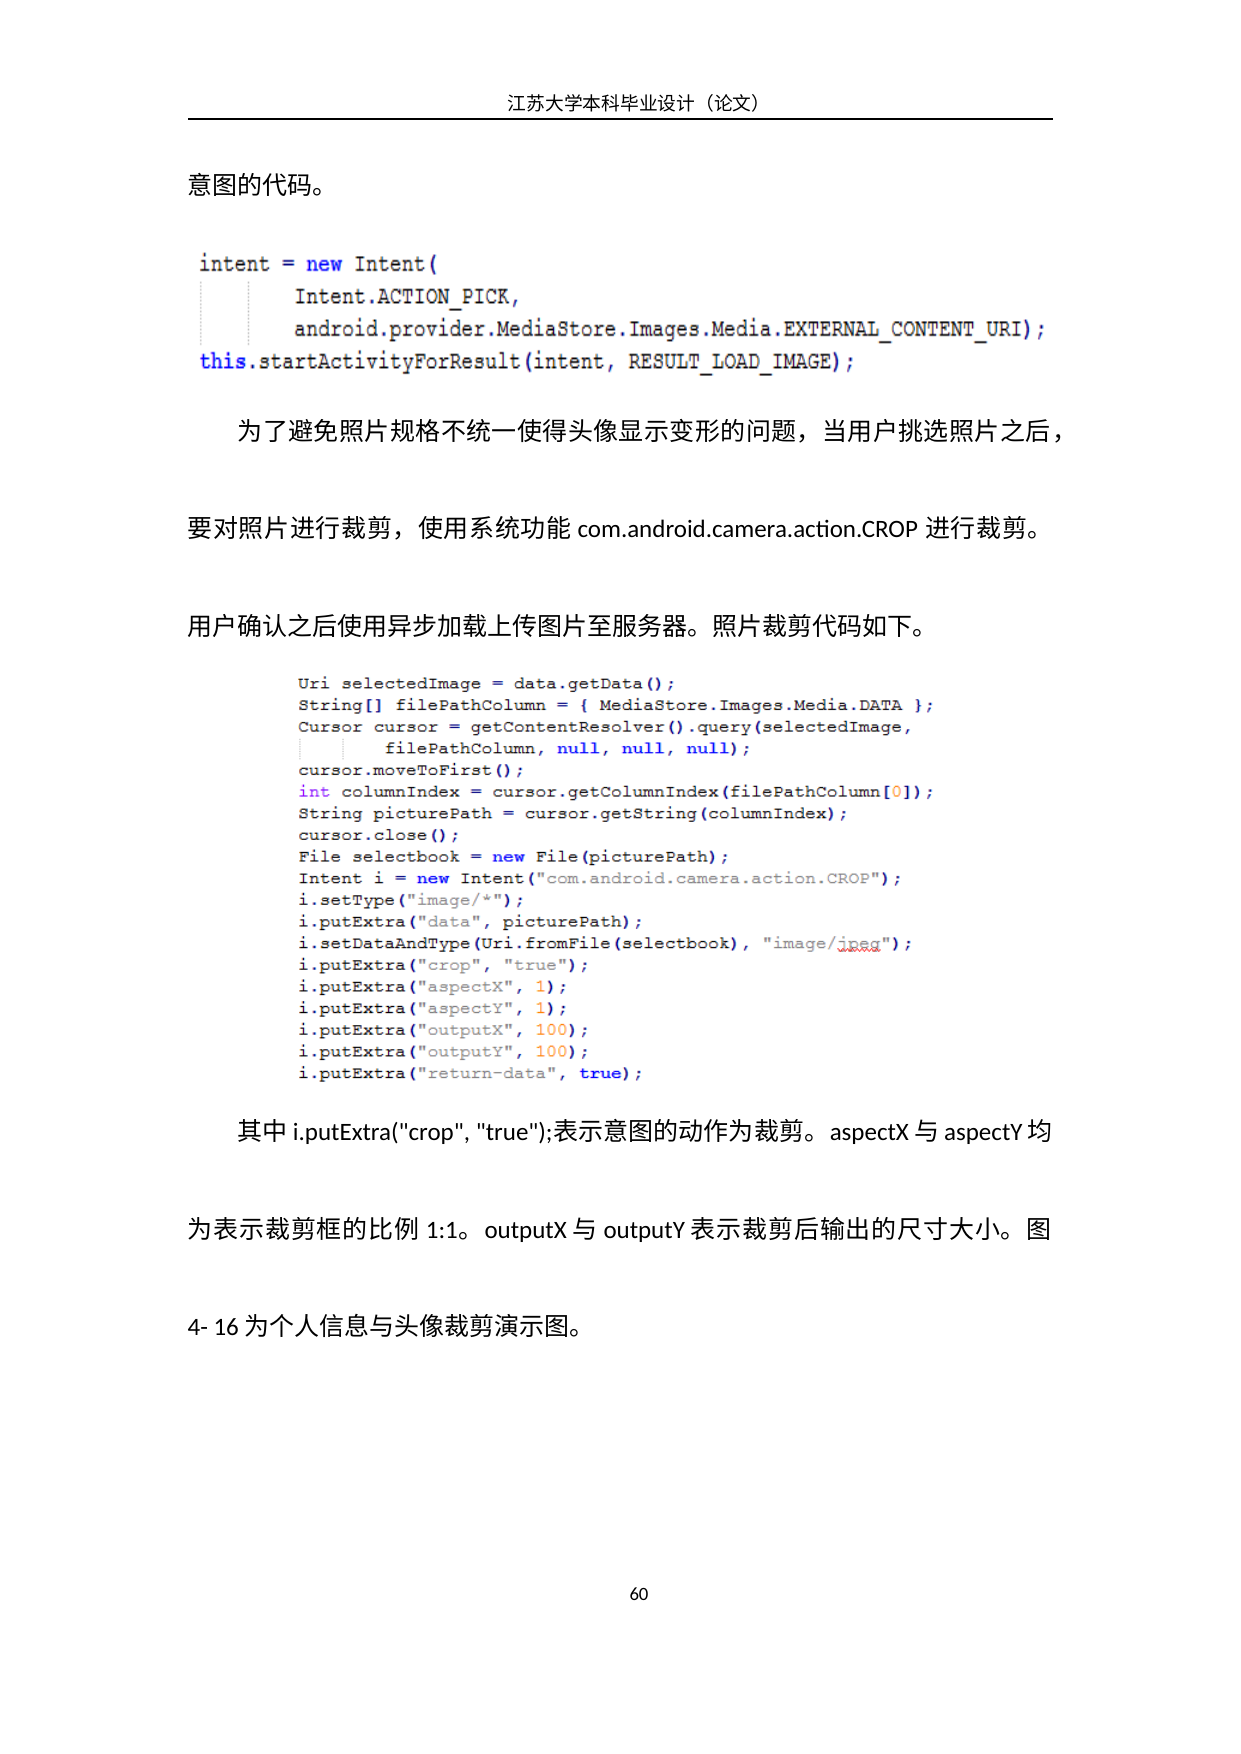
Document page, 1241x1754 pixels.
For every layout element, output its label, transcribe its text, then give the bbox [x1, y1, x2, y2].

text 为了避免照片规格不统一使得头像显示变形的问题，当用户挑选照片之后，要对照片进行裁剪，使用系统功能com.android.camera.action.CROP 进行裁剪。用户确认之后使用异步加载上传图片至服务器。照片裁剪代码如下。 [187, 397, 1053, 657]
picture [291, 675, 949, 1089]
text 其中i.putExtra("crop", "true");表示意图的动作为裁剪。aspectX与aspectY均为表示裁剪框的比例1:1。outputX与outputY表示裁剪后输出的尺寸大小。图4- 16为个人信息与头像裁剪演示图。 [187, 1097, 1053, 1357]
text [187, 151, 1053, 216]
picture [187, 246, 1053, 385]
